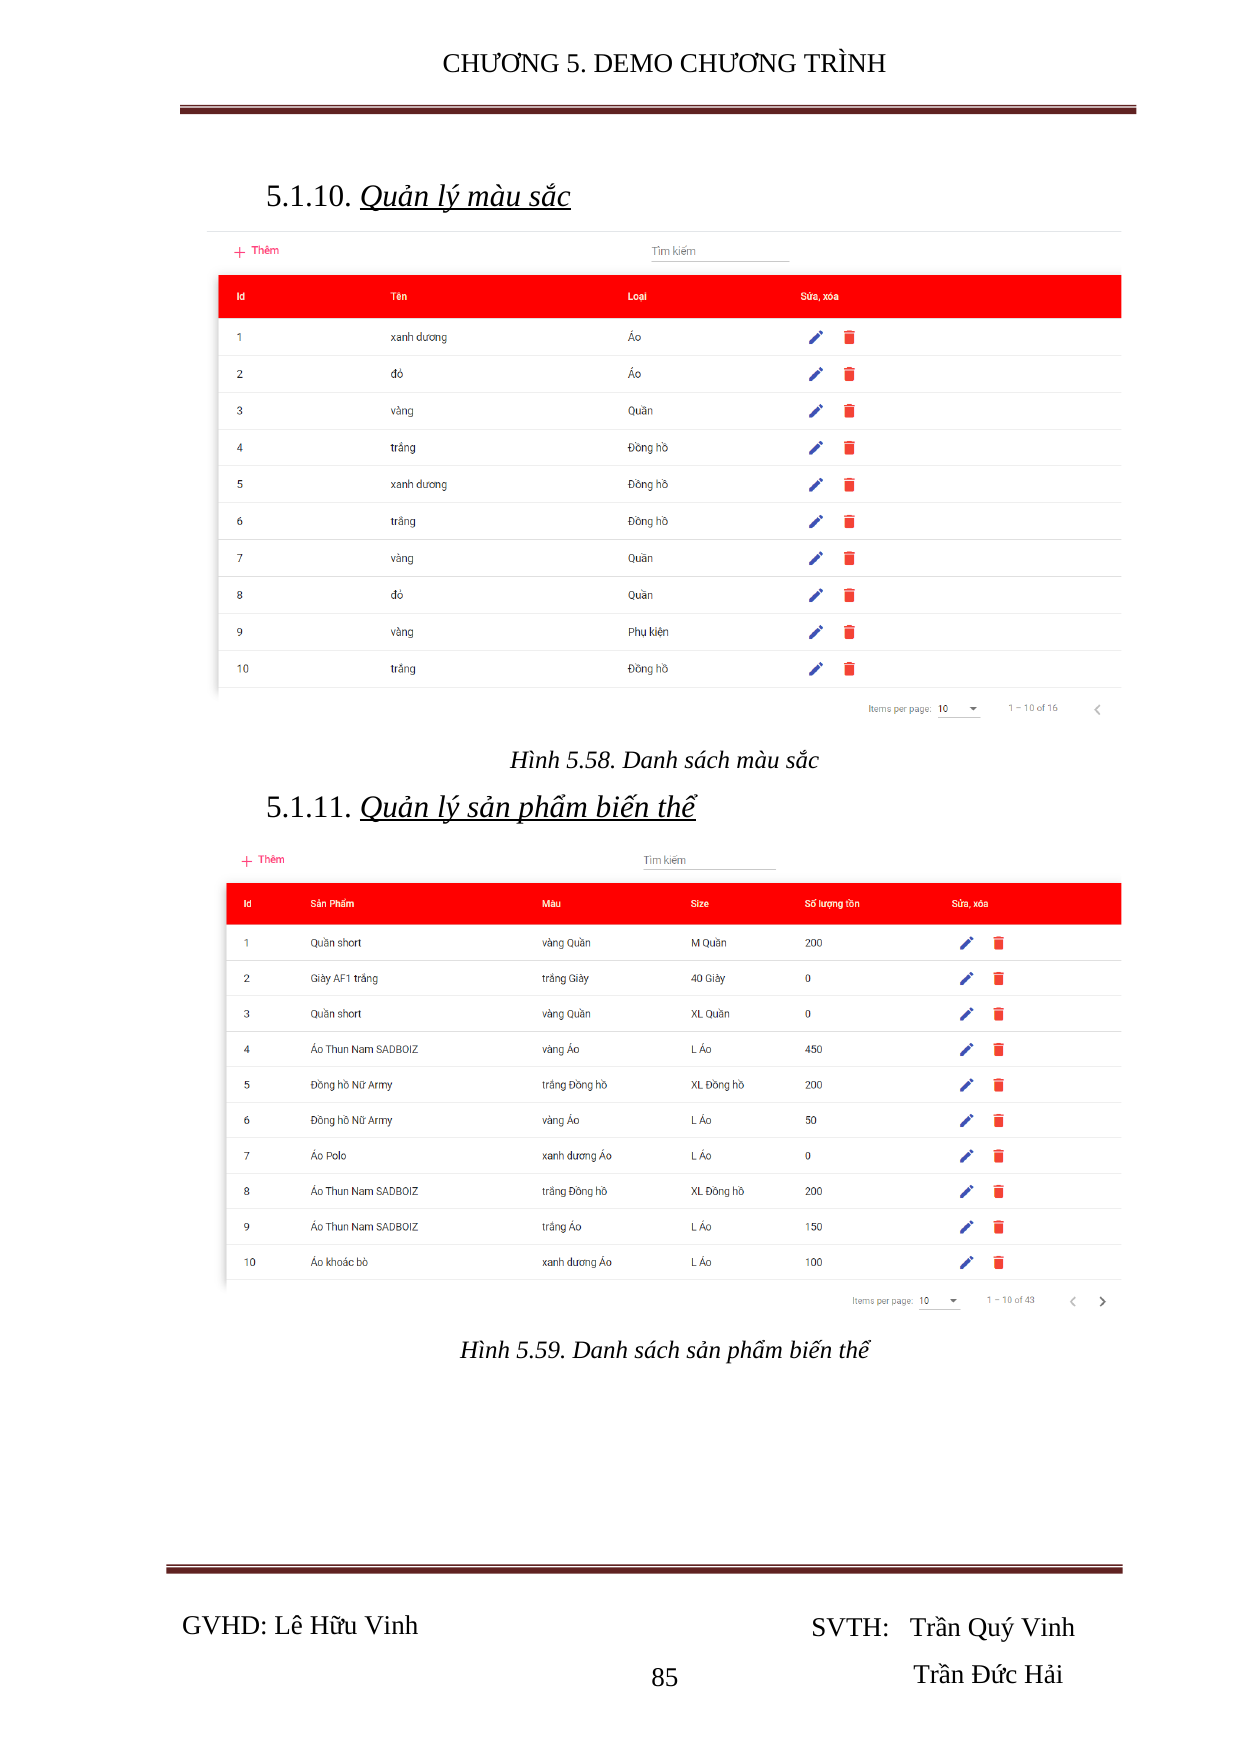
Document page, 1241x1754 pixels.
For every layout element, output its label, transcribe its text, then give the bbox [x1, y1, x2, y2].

picture [206, 841, 1122, 1320]
picture [206, 231, 1122, 730]
subtitle Quản lý màu sắc [207, 177, 1122, 213]
subtitle Quản lý sản phẩm biến thể [207, 788, 1122, 824]
